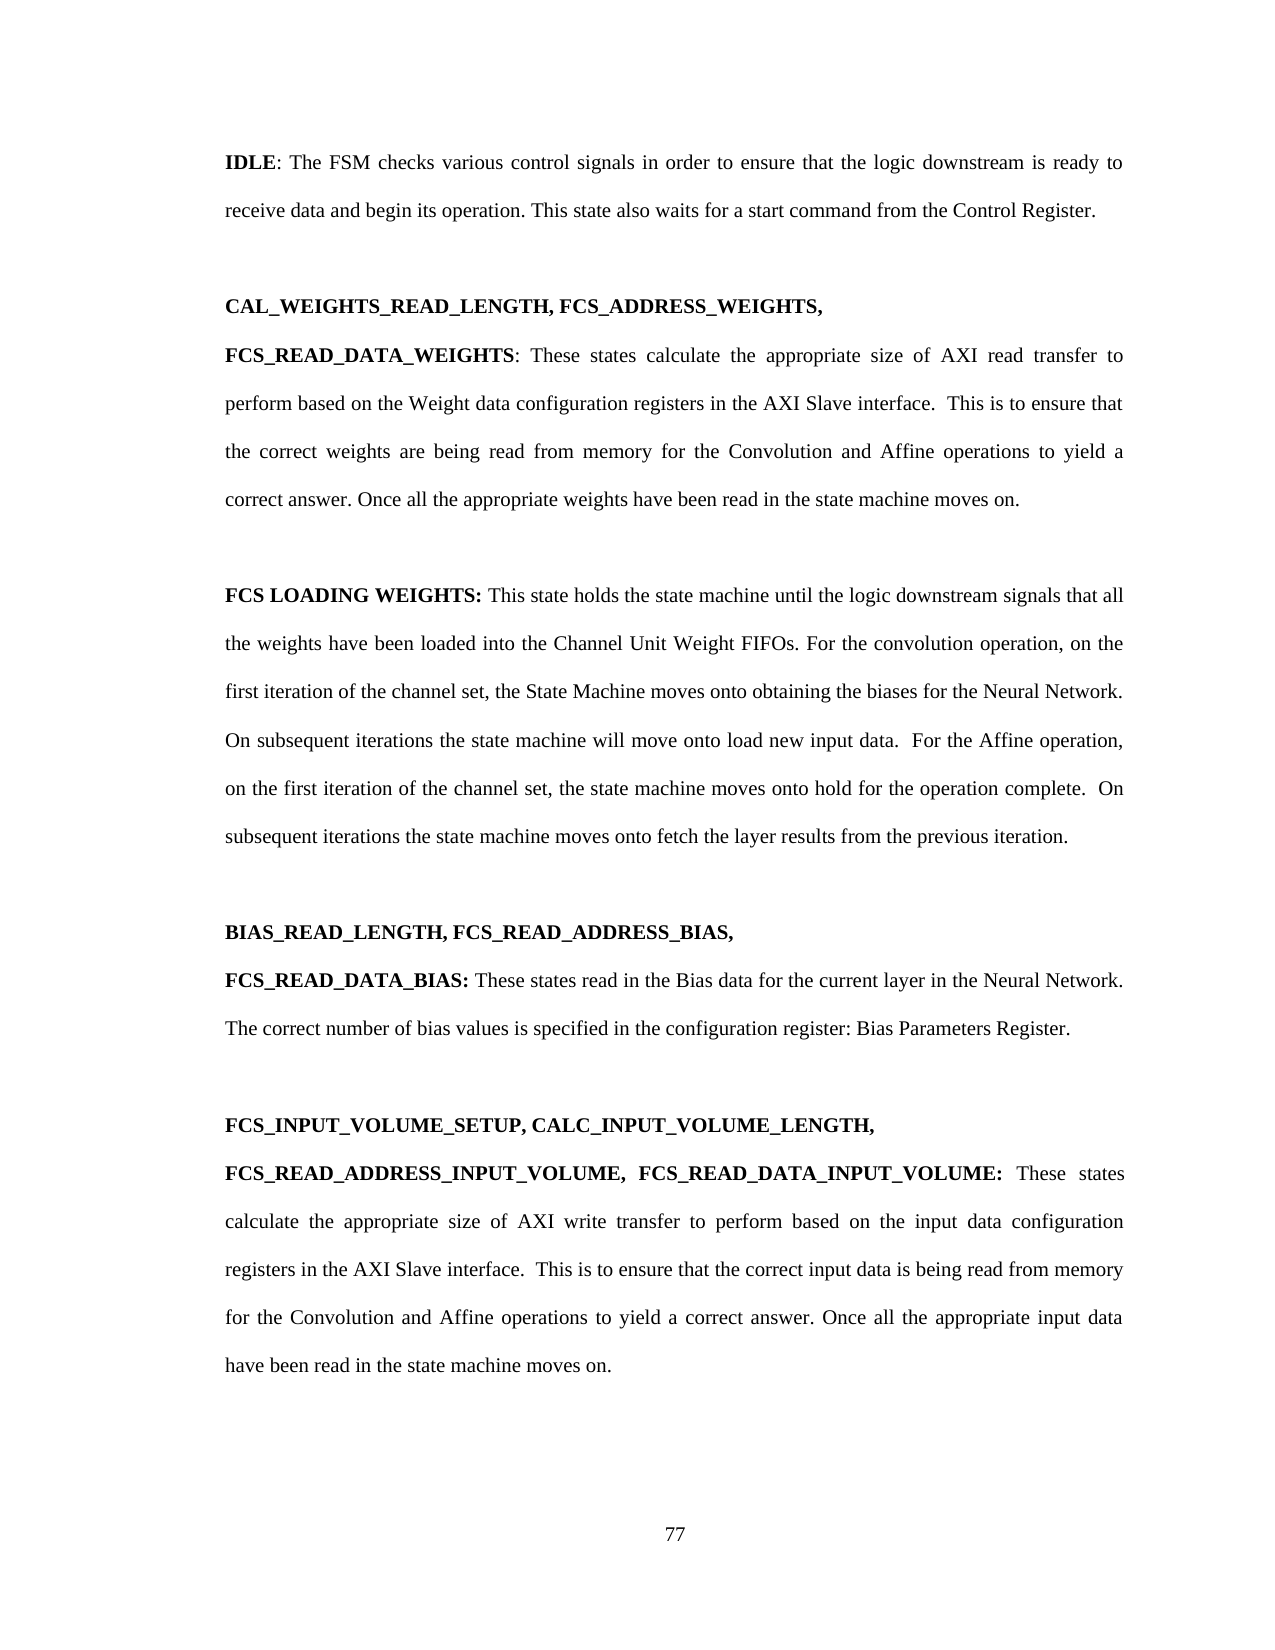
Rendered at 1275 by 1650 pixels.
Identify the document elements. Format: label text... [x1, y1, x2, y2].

text FCS_READ_ADDRESS_INPUT_VOLUME, FCS_READ_DATA_INPUT_VOLUME: These states calculate the appropriate size of AXI write transfer to perform based on the input data configuration registers in the AXI Slave interface. This is to ensure that the correct input data is being read from memory for the Convolution and Affine operations to yield a correct answer. Once all the appropriate input data have been read in the state machine moves on. [225, 1161, 1125, 1377]
text FCS_INPUT_VOLUME_SETUP, CALC_INPUT_VOLUME_LENGTH, [225, 1112, 1125, 1137]
text BIAS_READ_LENGTH, FCS_READ_ADDRESS_BIAS, [225, 920, 1125, 944]
text FCS_READ_DATA_WEIGHTS: These states calculate the appropriate size of AXI read transfer to perform based on the Weight data configuration registers in the AXI Slave interface. This is to ensure that the correct weights are being read from memory for the Convolution and Affine operations to yield a correct answer. Once all the appropriate weights have been read in the state machine moves on. [225, 342, 1125, 511]
text FCS_READ_DATA_BIAS: These states read in the Bias data for the current layer in the Neural Network. The correct number of bias values is specified in the configuration register: Bias Parameters Register. [225, 968, 1125, 1040]
text CAL_WEIGHTS_READ_LENGTH, FCS_ADDRESS_WEIGHTS, [225, 294, 1125, 318]
text IDLE: The FSM checks various control signals in order to ensure that the logic downstream is ready to receive data and begin its operation. This state also waits for a start command from the Control Register. [225, 150, 1125, 222]
text FCS LOADING WEIGHTS: This state holds the state machine until the logic downstream signals that all the weights have been loaded into the Channel Unit Weight FIFOs. For the convolution operation, on the first iteration of the channel set, the State Machine moves onto obtaining the biases for the Neural Network. On subsequent iterations the state machine will move onto load new input data. For the Affine operation, on the first iteration of the channel set, the state machine moves onto hold for the operation complete. On subsequent iterations the state machine moves onto fetch the layer results from the previous iteration. [225, 583, 1125, 848]
